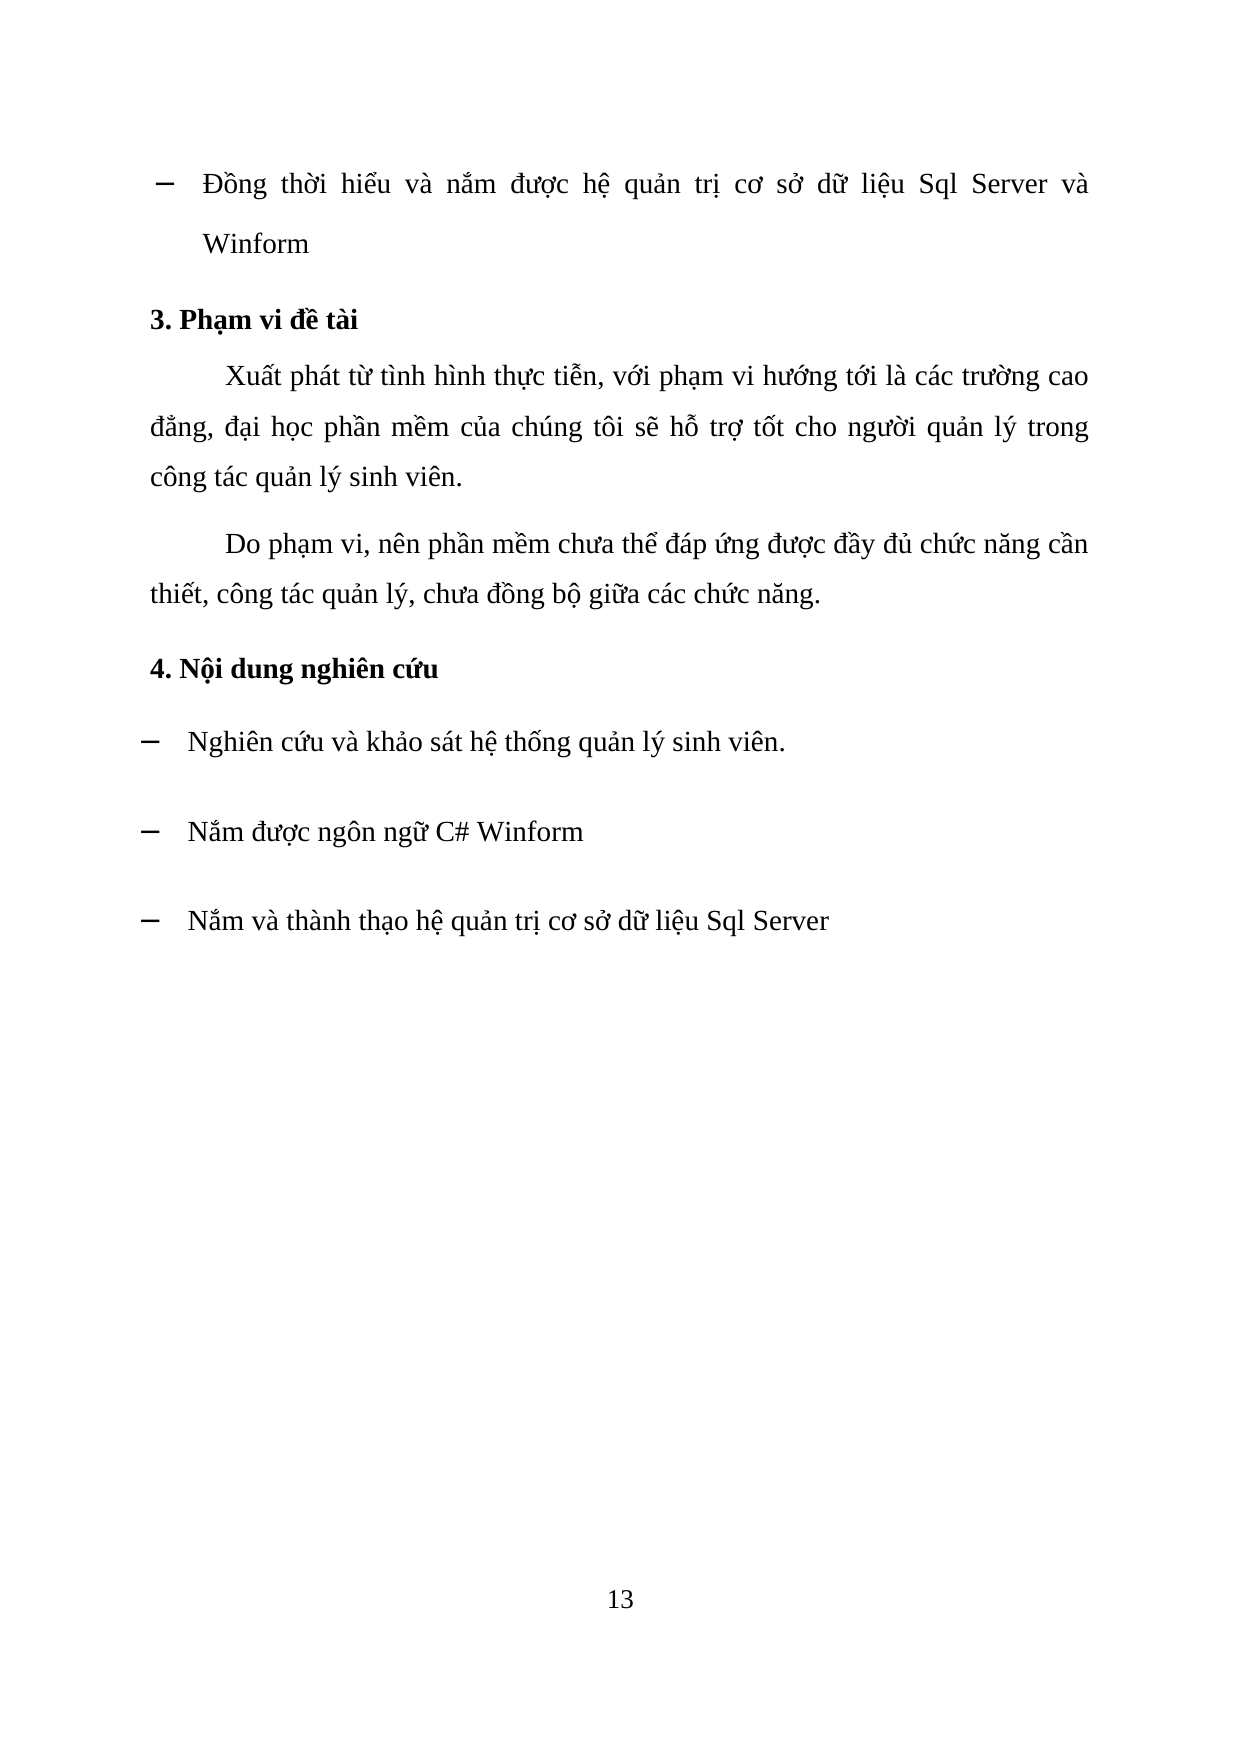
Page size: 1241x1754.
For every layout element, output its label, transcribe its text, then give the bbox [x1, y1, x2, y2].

text Xuất phát từ tình hình thực tiễn, với phạm vi hướng tới là các trường cao đẳng, đại học phần mềm của chúng tôi sẽ hỗ trợ tốt cho người quản lý trong công tác quản lý sinh viên. [150, 358, 1090, 493]
list Nắm và thành thạo hệ quản trị cơ sở dữ liệu Sql Server [150, 888, 1090, 947]
list Nắm được ngôn ngữ C# Winform [150, 798, 1090, 858]
list Đồng thời hiểu và nắm được hệ quản trị cơ sở dữ liệu Sql Server và Winform [165, 150, 1090, 260]
subtitle 3. Phạm vi đề tài [150, 302, 1090, 335]
subtitle 4. Nội dung nghiên cứu [150, 652, 1090, 685]
text Do phạm vi, nên phần mềm chưa thể đáp ứng được đầy đủ chức năng cần thiết, công tác quản lý, chưa đồng bộ giữa các chức năng. [150, 526, 1090, 610]
list Nghiên cứu và khảo sát hệ thống quản lý sinh viên. [150, 708, 1090, 768]
